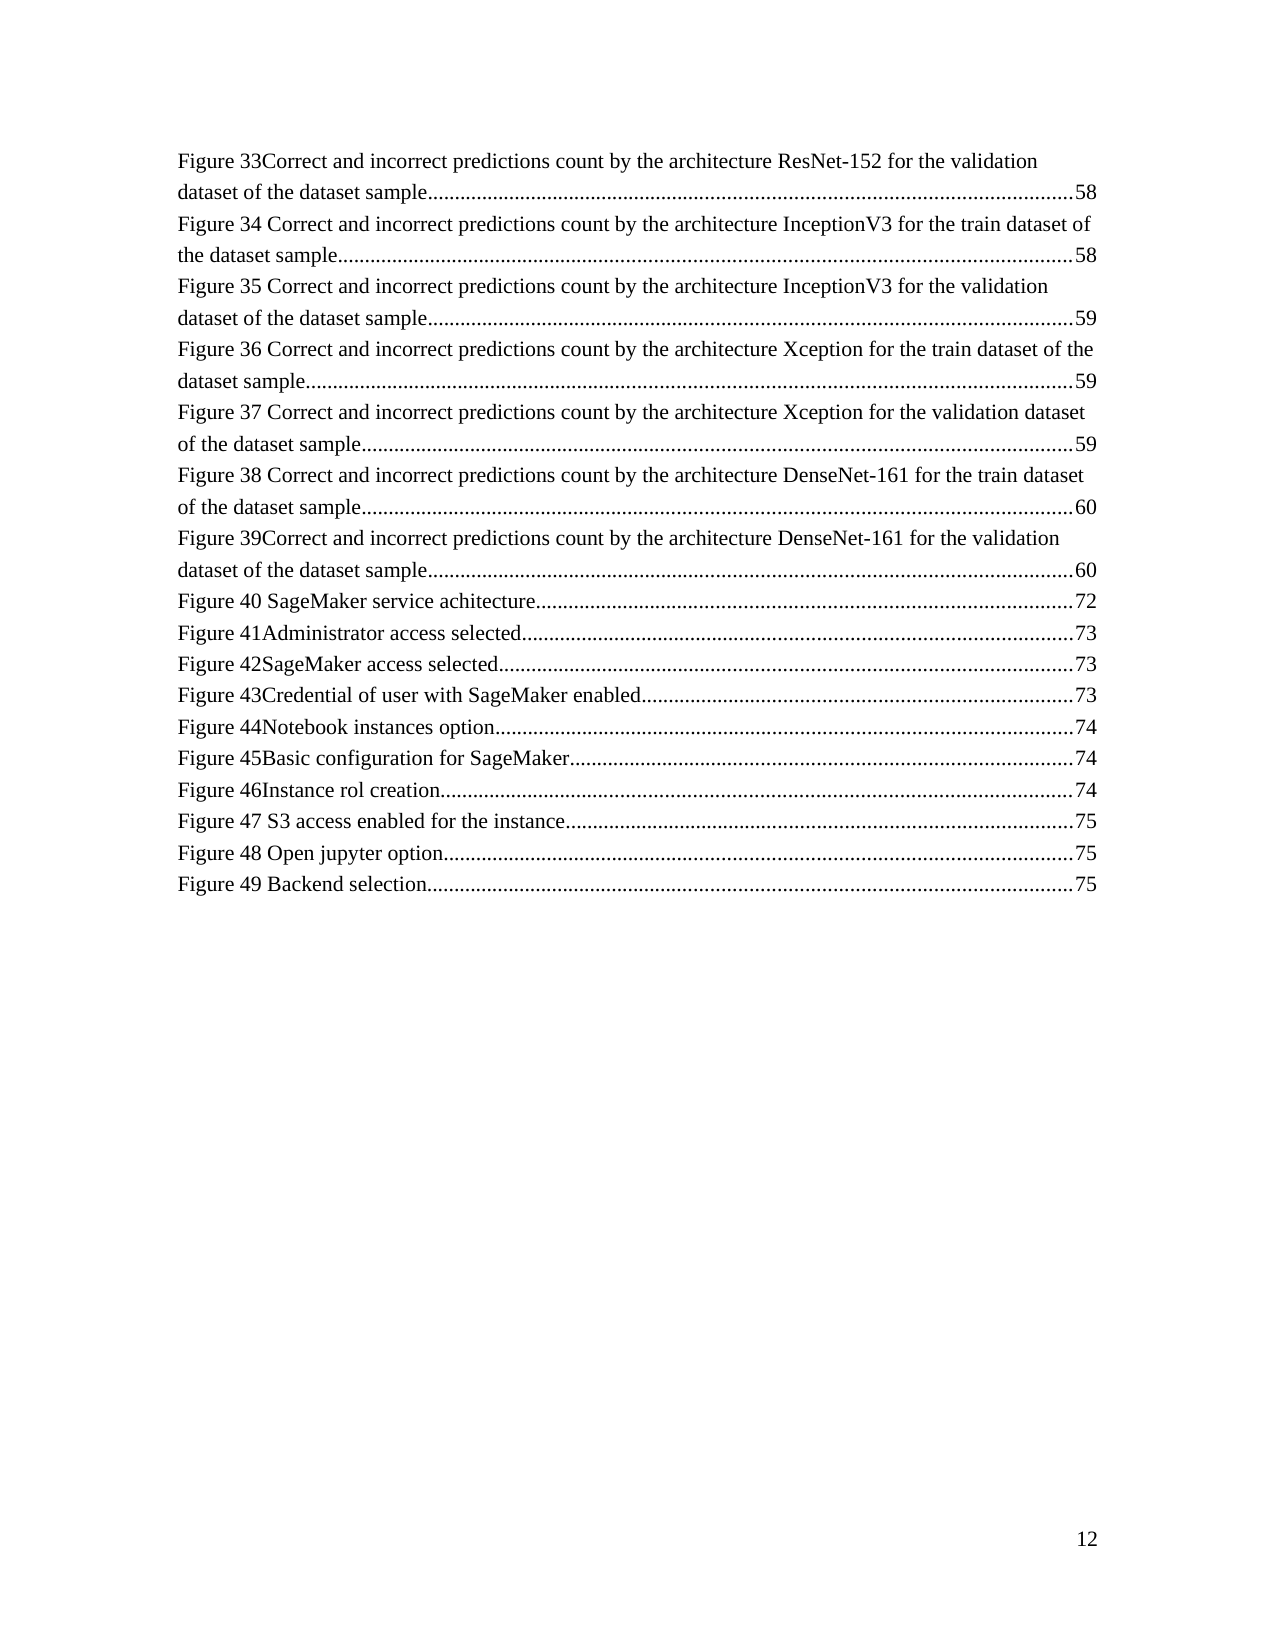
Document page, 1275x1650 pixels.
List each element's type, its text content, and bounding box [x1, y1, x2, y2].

text Figure 41Administrator access selected 73 [177, 619, 1098, 645]
text Figure 48 Open jupyter option 75 [177, 840, 1098, 865]
text Figure 33Correct and incorrect predictions count by the architecture ResNet-152 for the validation dataset of the dataset sample 58 [177, 148, 1098, 204]
text Figure 35 Correct and incorrect predictions count by the architecture InceptionV3 for the validation dataset of the dataset sample 59 [177, 273, 1098, 330]
text Figure 39Correct and incorrect predictions count by the architecture DenseNet-161 for the validation dataset of the dataset sample 60 [177, 525, 1098, 582]
text Figure 43Credential of user with SageMaker enabled 73 [177, 682, 1098, 708]
text Figure 38 Correct and incorrect predictions count by the architecture DenseNet-161 for the train dataset of the dataset sample 60 [177, 462, 1098, 519]
text Figure 36 Correct and incorrect predictions count by the architecture Xception for the train dataset of the dataset sample 59 [177, 336, 1098, 393]
text Figure 47 S3 access enabled for the instance 75 [177, 808, 1098, 833]
text Figure 45Basic configuration for SageMaker 74 [177, 745, 1098, 771]
text Figure 34 Correct and incorrect predictions count by the architecture InceptionV3 for the train dataset of the dataset sample 58 [177, 211, 1098, 267]
text Figure 44Notebook instances option 74 [177, 714, 1098, 739]
text Figure 40 SageMaker service achitecture 72 [177, 588, 1098, 613]
text Figure 49 Backend selection 75 [177, 871, 1098, 896]
text Figure 37 Correct and incorrect predictions count by the architecture Xception for the validation dataset of the dataset sample 59 [177, 399, 1098, 456]
text Figure 42SageMaker access selected 73 [177, 651, 1098, 676]
text Figure 46Instance rol creation 74 [177, 777, 1098, 802]
